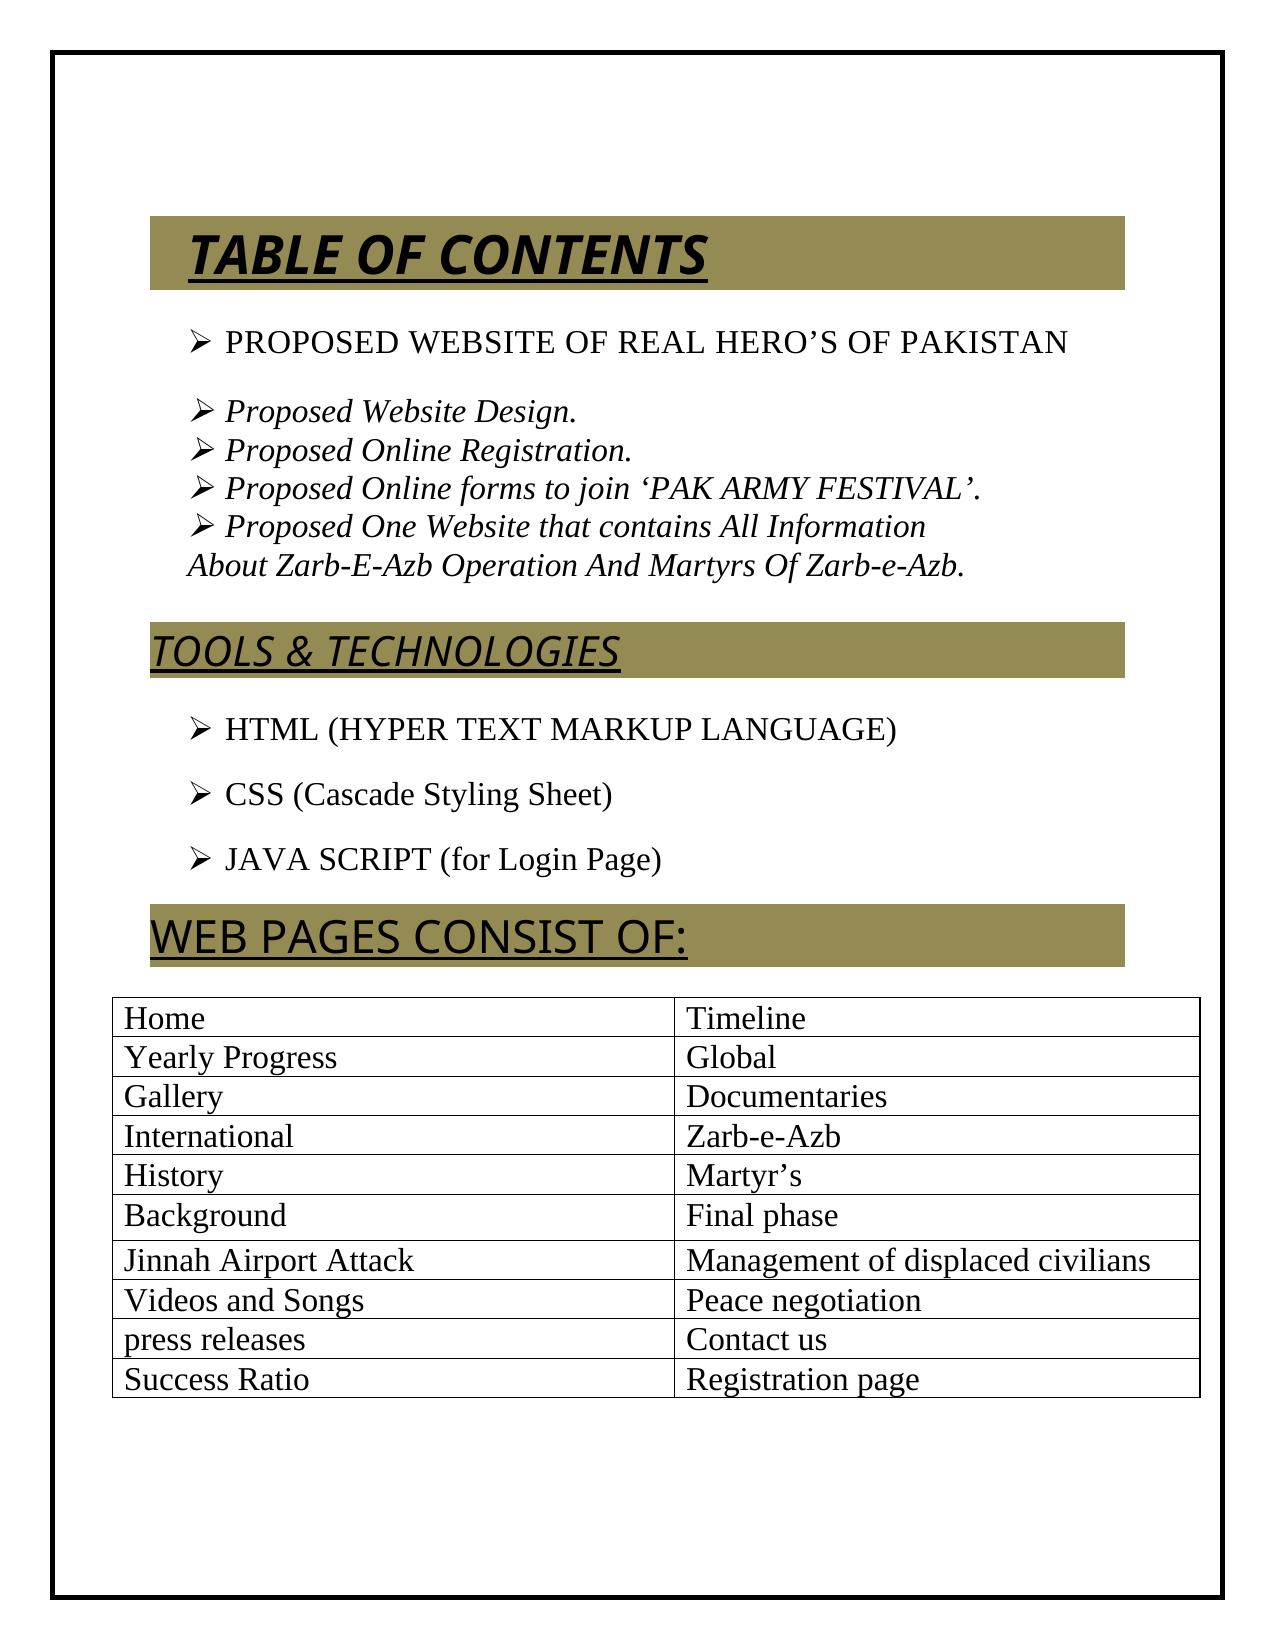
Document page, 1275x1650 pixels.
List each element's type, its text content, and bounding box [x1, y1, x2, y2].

table_cell press releases [113, 1319, 674, 1358]
table_header Timeline [675, 998, 1199, 1036]
text TABLE OF CONTENTS [150, 216, 1125, 290]
table_cell Background [113, 1195, 674, 1239]
table_cell Contact us [675, 1319, 1199, 1358]
table_cell Zarb-e-Azb [675, 1116, 1199, 1154]
list CSS (Cascade Styling Sheet) [187, 774, 1125, 813]
table_cell Success Ratio [113, 1359, 674, 1397]
list PROPOSED WEBSITE OF REAL HERO’S OF PAKISTAN [187, 322, 1125, 360]
list Proposed Website Design. [187, 392, 1125, 430]
table_cell Global [675, 1037, 1199, 1076]
list Proposed Online forms to join ‘PAK ARMY FESTIVAL’. [187, 468, 1125, 507]
list JAVA SCRIPT (for Login Page) [187, 839, 1125, 878]
list Proposed Online Registration. [187, 430, 1125, 468]
text WEB PAGES CONSIST OF: [150, 904, 1125, 967]
table_header Home [113, 998, 674, 1036]
table_cell International [113, 1116, 674, 1154]
table_cell Videos and Songs [113, 1280, 674, 1318]
table_cell Yearly Progress [113, 1037, 674, 1076]
table_cell Peace negotiation [675, 1280, 1199, 1318]
table_cell Gallery [113, 1077, 674, 1115]
table_cell Final phase [675, 1195, 1199, 1239]
table_cell Jinnah Airport Attack [113, 1241, 674, 1279]
table_cell Management of displaced civilians [675, 1241, 1199, 1279]
list HTML (HYPER TEXT MARKUP LANGUAGE) [187, 710, 1125, 748]
table_cell Registration page [675, 1359, 1199, 1397]
table_cell History [113, 1155, 674, 1194]
text About Zarb-E-Azb Operation And Martyrs Of Zarb-e-Azb. [187, 545, 1125, 583]
list Proposed One Website that contains All Information [187, 507, 1125, 545]
text TOOLS & TECHNOLOGIES [150, 622, 1125, 678]
table_cell Documentaries [675, 1077, 1199, 1115]
table_cell Martyr’s [675, 1155, 1199, 1194]
